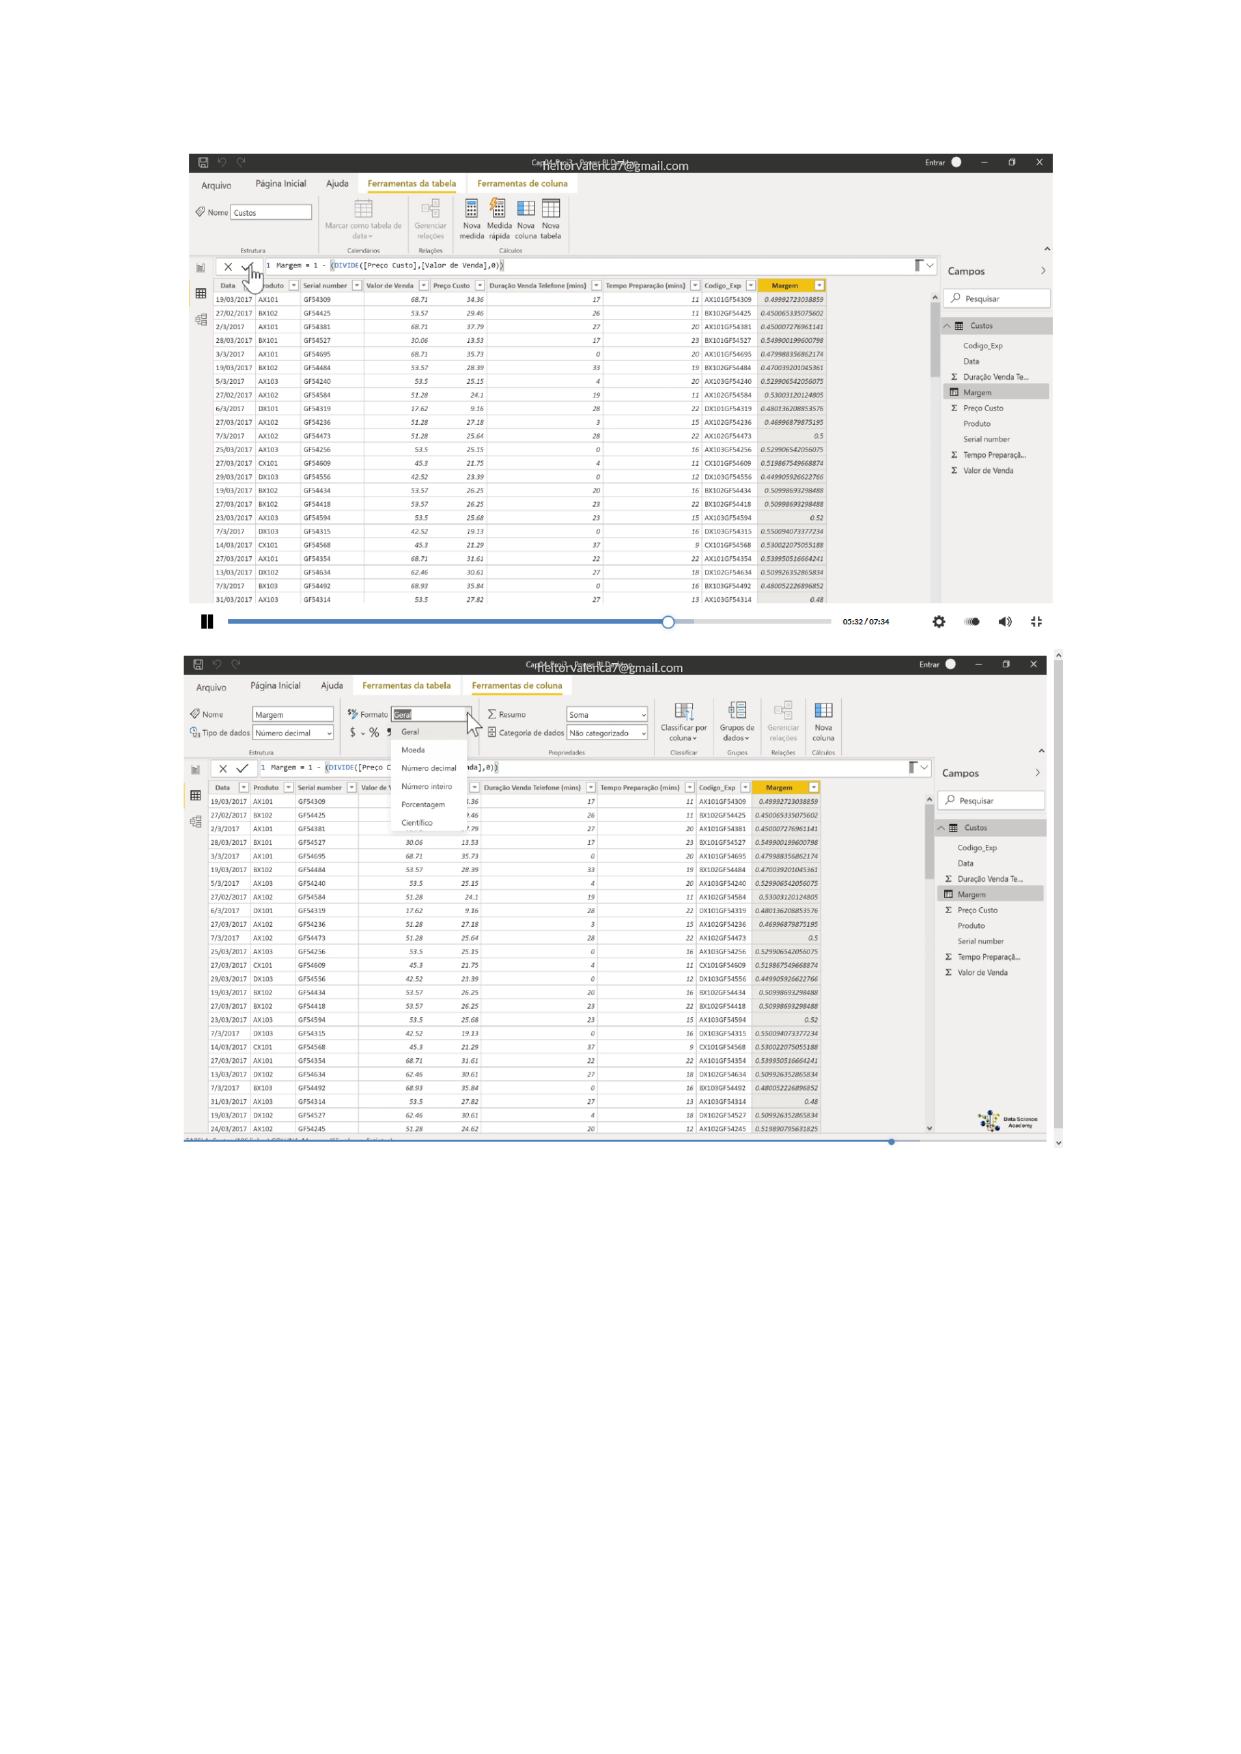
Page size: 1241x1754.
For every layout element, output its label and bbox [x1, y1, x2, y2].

picture [177, 649, 1063, 1148]
picture [177, 147, 1063, 646]
